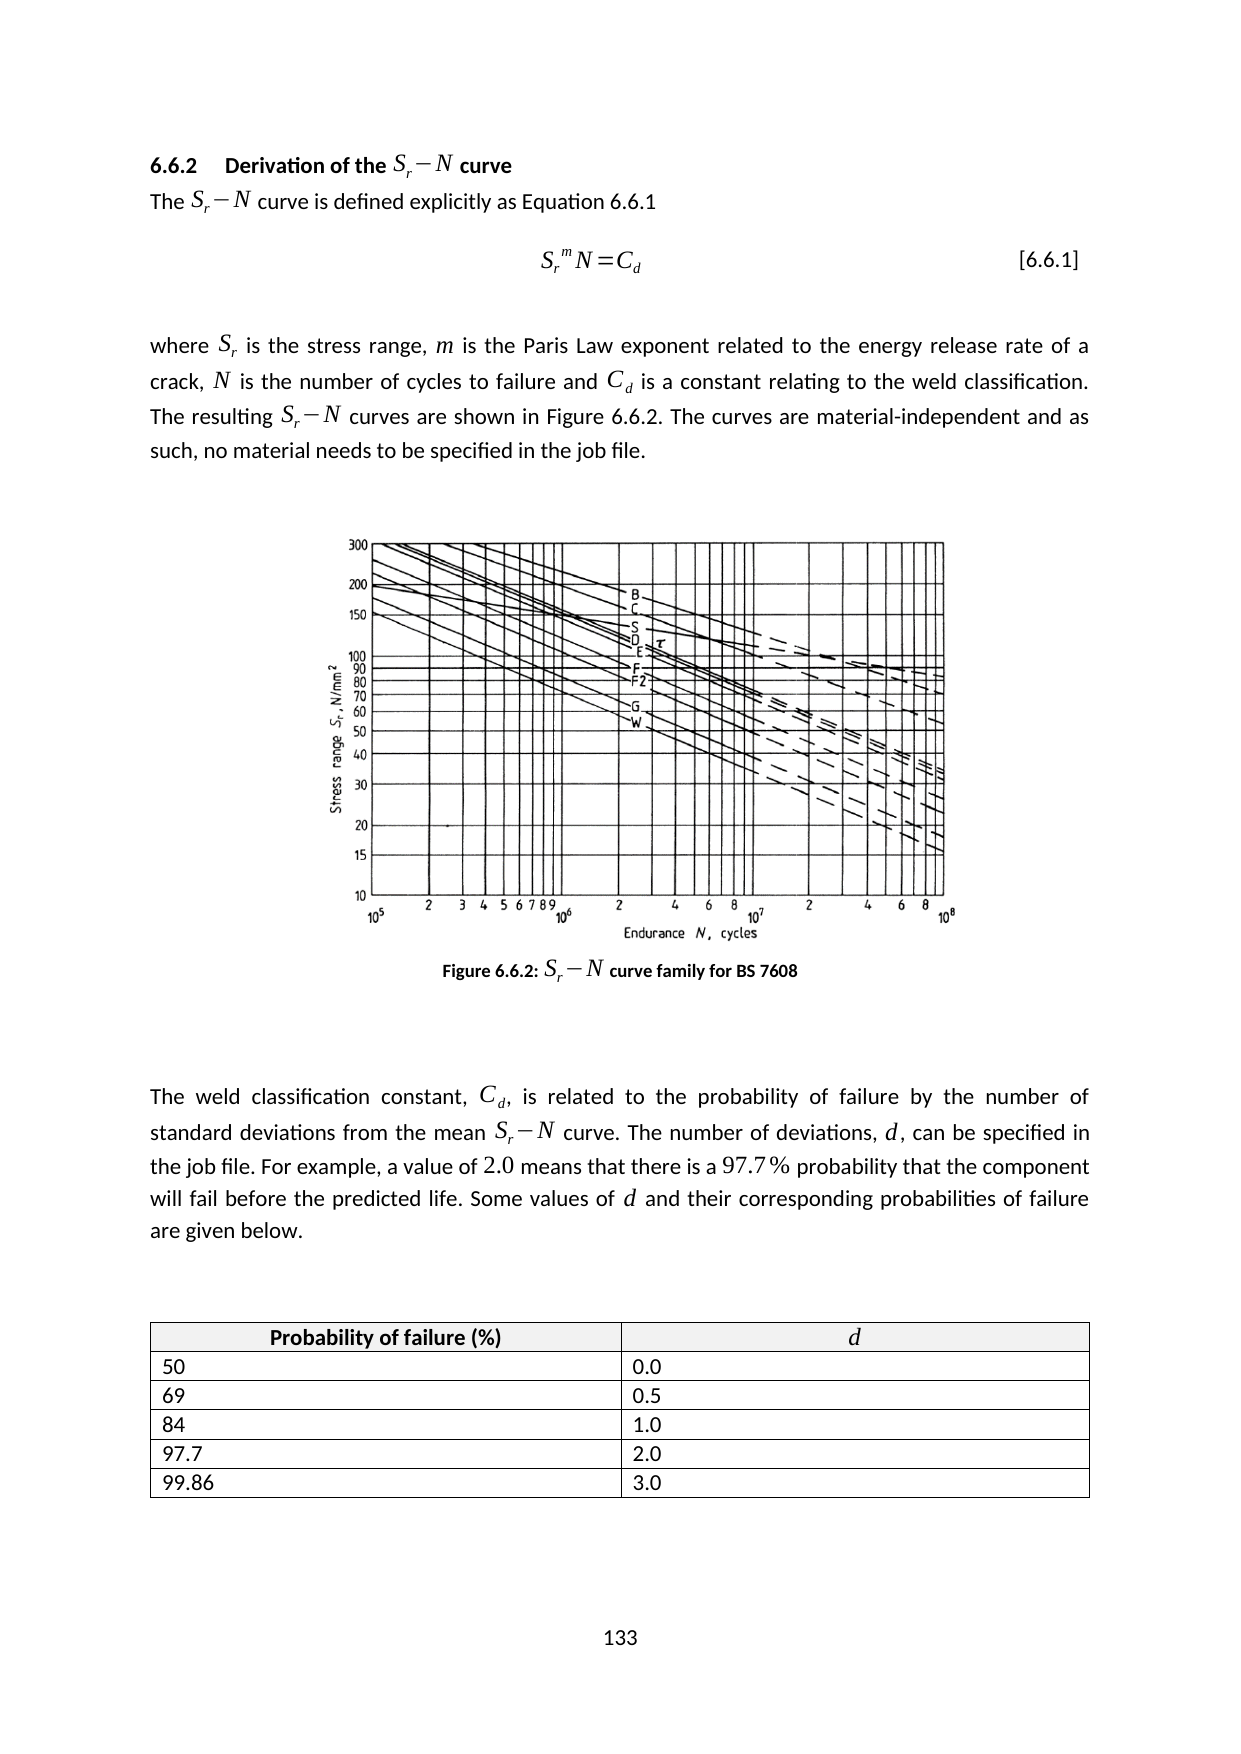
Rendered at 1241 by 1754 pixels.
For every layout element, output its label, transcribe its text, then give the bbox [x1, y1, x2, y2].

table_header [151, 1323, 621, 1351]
text The weld classification constant, , is related to the probability of failure by the number of standard deviations from the mean curve. The number of deviations, , can be specified in the job file. For example, a value of means that there is a probability that the component will fail before the predicted life. Some values of and their corresponding probabilities of failure are given below. [150, 1081, 1090, 1244]
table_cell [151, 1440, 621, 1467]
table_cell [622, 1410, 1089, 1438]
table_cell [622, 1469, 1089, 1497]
subtitle 6.6.2 Derivation of the curve [150, 150, 1090, 181]
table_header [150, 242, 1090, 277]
picture [253, 515, 987, 945]
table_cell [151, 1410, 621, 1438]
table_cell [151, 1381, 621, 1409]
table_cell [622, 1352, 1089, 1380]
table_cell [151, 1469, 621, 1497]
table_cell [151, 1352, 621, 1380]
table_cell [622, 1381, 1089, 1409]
text The curve is defined explicitly as Equation 6.6.1 [150, 186, 1090, 217]
text where is the stress range, is the Paris Law exponent related to the energy release rate of a crack, is the number of cycles to failure and is a constant relating to the weld classification. The resulting curves are shown in Figure 6.6.2. The curves are material-independent and as such, no material needs to be specified in the job file. [150, 330, 1090, 464]
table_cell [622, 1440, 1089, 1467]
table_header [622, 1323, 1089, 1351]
